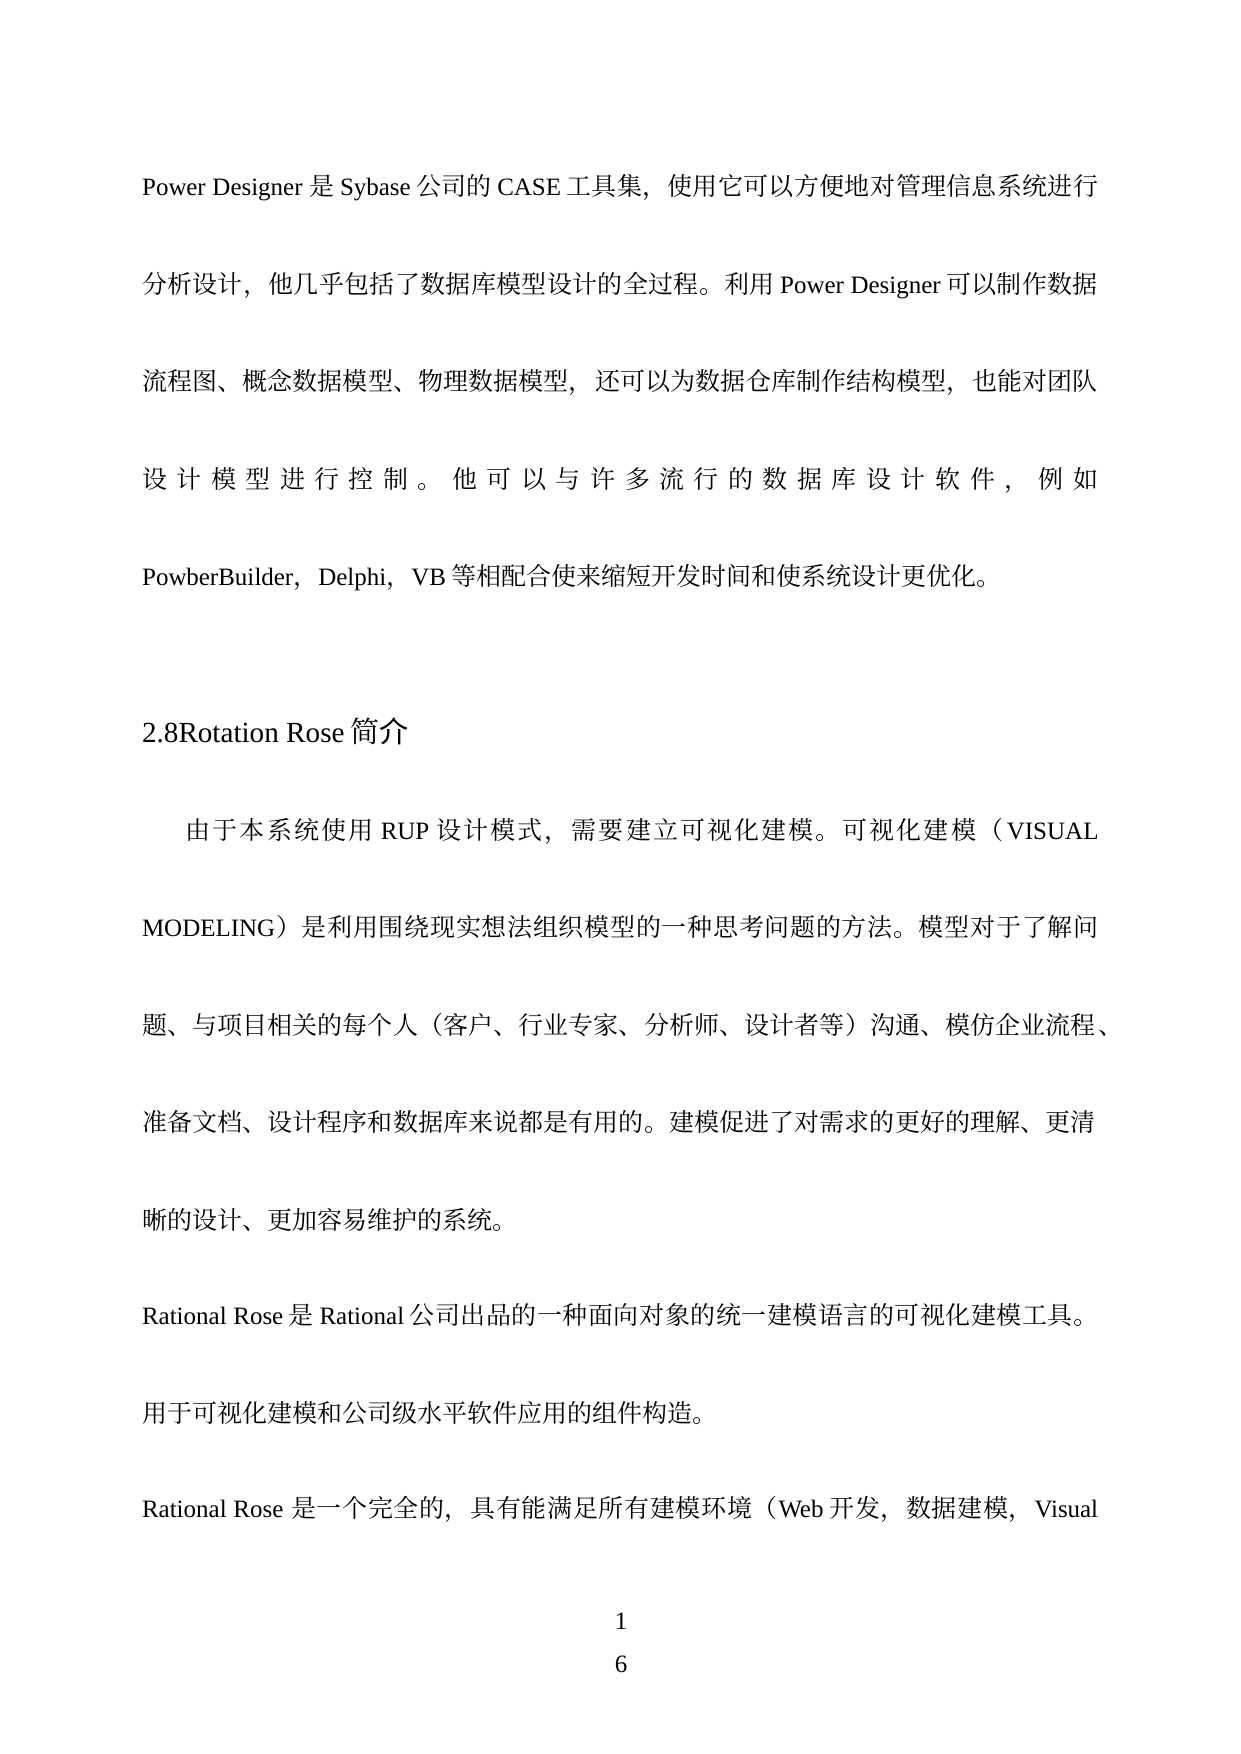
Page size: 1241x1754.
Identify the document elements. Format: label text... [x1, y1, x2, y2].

text Power Designer 是Sybase公司的CASE工具集，使用它可以方便地对管理信息系统进行分析设计，他几乎包括了数据库模型设计的全过程。利用Power Designer可以制作数据流程图、概念数据模型、物理数据模型，还可以为数据仓库制作结构模型，也能对团队设计模型进行控制。他可以与许多流行的数据库设计软件，例如PowberBuilder，Delphi，VB等相配合使来缩短开发时间和使系统设计更优化。 [142, 152, 1098, 607]
text 由于本系统使用RUP设计模式，需要建立可视化建模。可视化建模（VISUAL MODELING）是利用围绕现实想法组织模型的一种思考问题的方法。模型对于了解问题、与项目相关的每个人（客户、行业专家、分析师、设计者等）沟通、模仿企业流程、准备文档、设计程序和数据库来说都是有用的。建模促进了对需求的更好的理解、更清晰的设计、更加容易维护的系统。 [142, 796, 1098, 1251]
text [142, 1474, 1098, 1539]
title 2.8Rotation Rose简介 [142, 697, 1098, 762]
text Rational Rose是Rational公司出品的一种面向对象的统一建模语言的可视化建模工具。用于可视化建模和公司级水平软件应用的组件构造。 [142, 1281, 1098, 1444]
